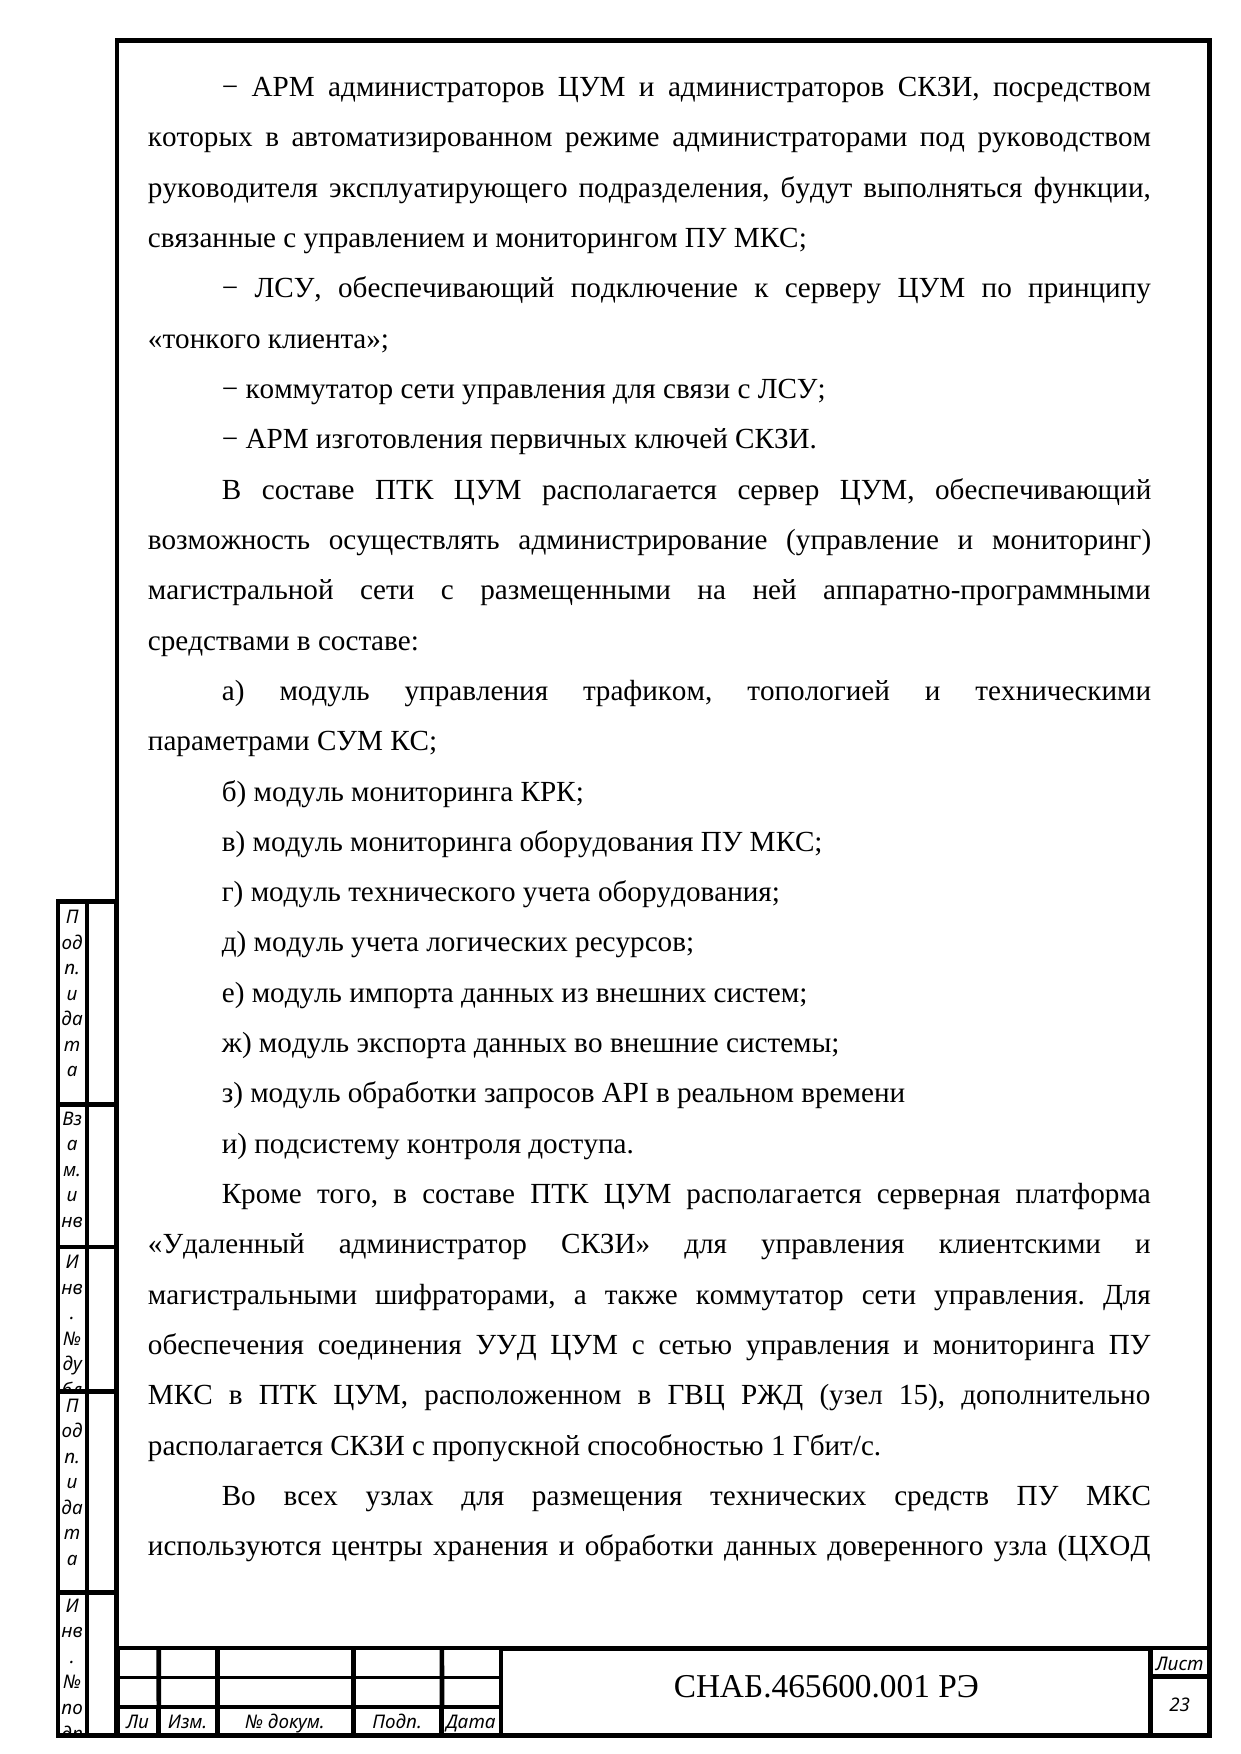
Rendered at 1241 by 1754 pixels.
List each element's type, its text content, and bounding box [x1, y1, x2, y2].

text − АРМ администраторов ЦУМ и администраторов СКЗИ, посредством которых в автоматизированном режиме администраторами под руководством руководителя эксплуатирующего подразделения, будут выполняться функции, связанные с управлением и мониторингом ПУ МКС; [148, 69, 1152, 254]
text а) модуль управления трафиком, топологией и техническими параметрами СУМ КС; [148, 673, 1152, 757]
text Кроме того, в составе ПТК ЦУМ располагается серверная платформа «Удаленный администратор СКЗИ» для управления клиентскими и магистральными шифраторами, а также коммутатор сети управления. Для обеспечения соединения УУД ЦУМ с сетью управления и мониторинга ПУ МКС в ПТК ЦУМ, расположенном в ГВЦ РЖД (узел 15), дополнительно располагается СКЗИ с пропускной способностью 1 Гбит/с. [148, 1176, 1152, 1461]
text и) подсистему контроля доступа. [148, 1126, 1152, 1159]
text В составе ПТК ЦУМ располагается сервер ЦУМ, обеспечивающий возможность осуществлять администрирование (управление и мониторинг) магистральной сети с размещенными на ней аппаратно-программными средствами в составе: [148, 472, 1152, 656]
text е) модуль импорта данных из внешних систем; [148, 975, 1152, 1008]
text г) модуль технического учета оборудования; [148, 874, 1152, 908]
text в) модуль мониторинга оборудования ПУ МКС; [148, 824, 1152, 857]
text ж) модуль экспорта данных во внешние системы; [148, 1025, 1152, 1059]
text б) модуль мониторинга КРК; [148, 774, 1152, 807]
text − АРМ изготовления первичных ключей СКЗИ. [148, 421, 1152, 455]
text − коммутатор сети управления для связи с ЛСУ; [148, 371, 1152, 405]
text з) модуль обработки запросов API в реальном времени [148, 1076, 1152, 1109]
text д) модуль учета логических ресурсов; [148, 924, 1152, 958]
text − ЛСУ, обеспечивающий подключение к серверу ЦУМ по принципу «тонкого клиента»; [148, 271, 1152, 354]
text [148, 1478, 1152, 1562]
